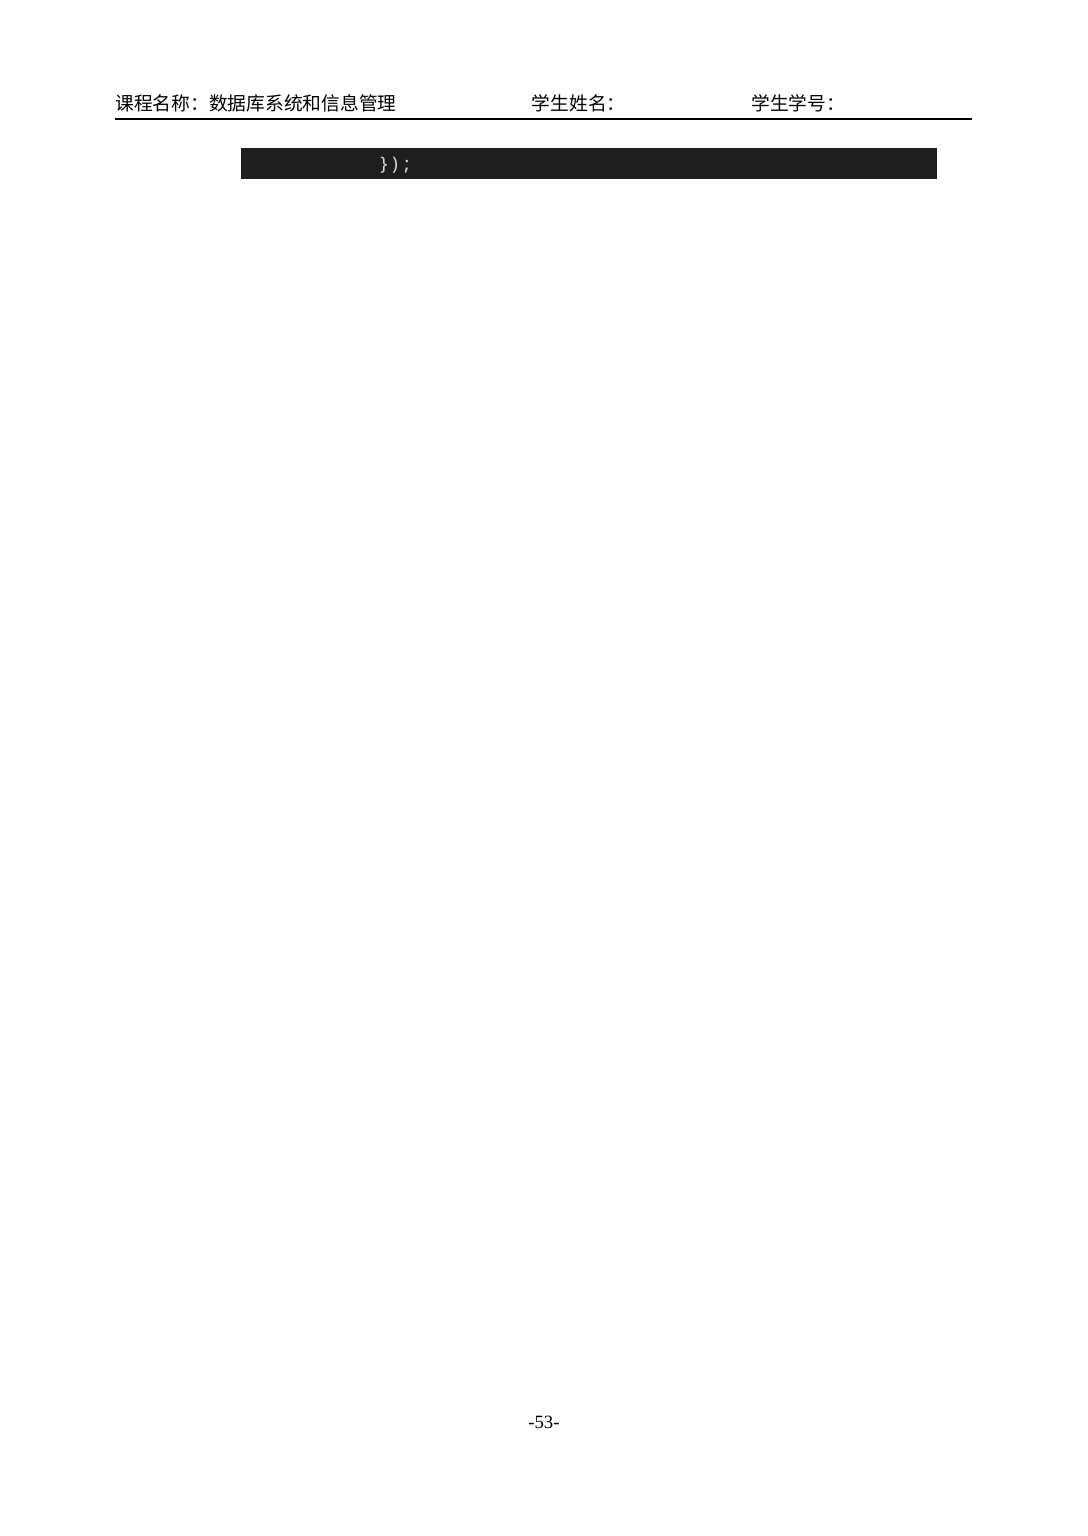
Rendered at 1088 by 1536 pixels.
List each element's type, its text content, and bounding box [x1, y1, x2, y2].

text }); [241, 148, 937, 179]
